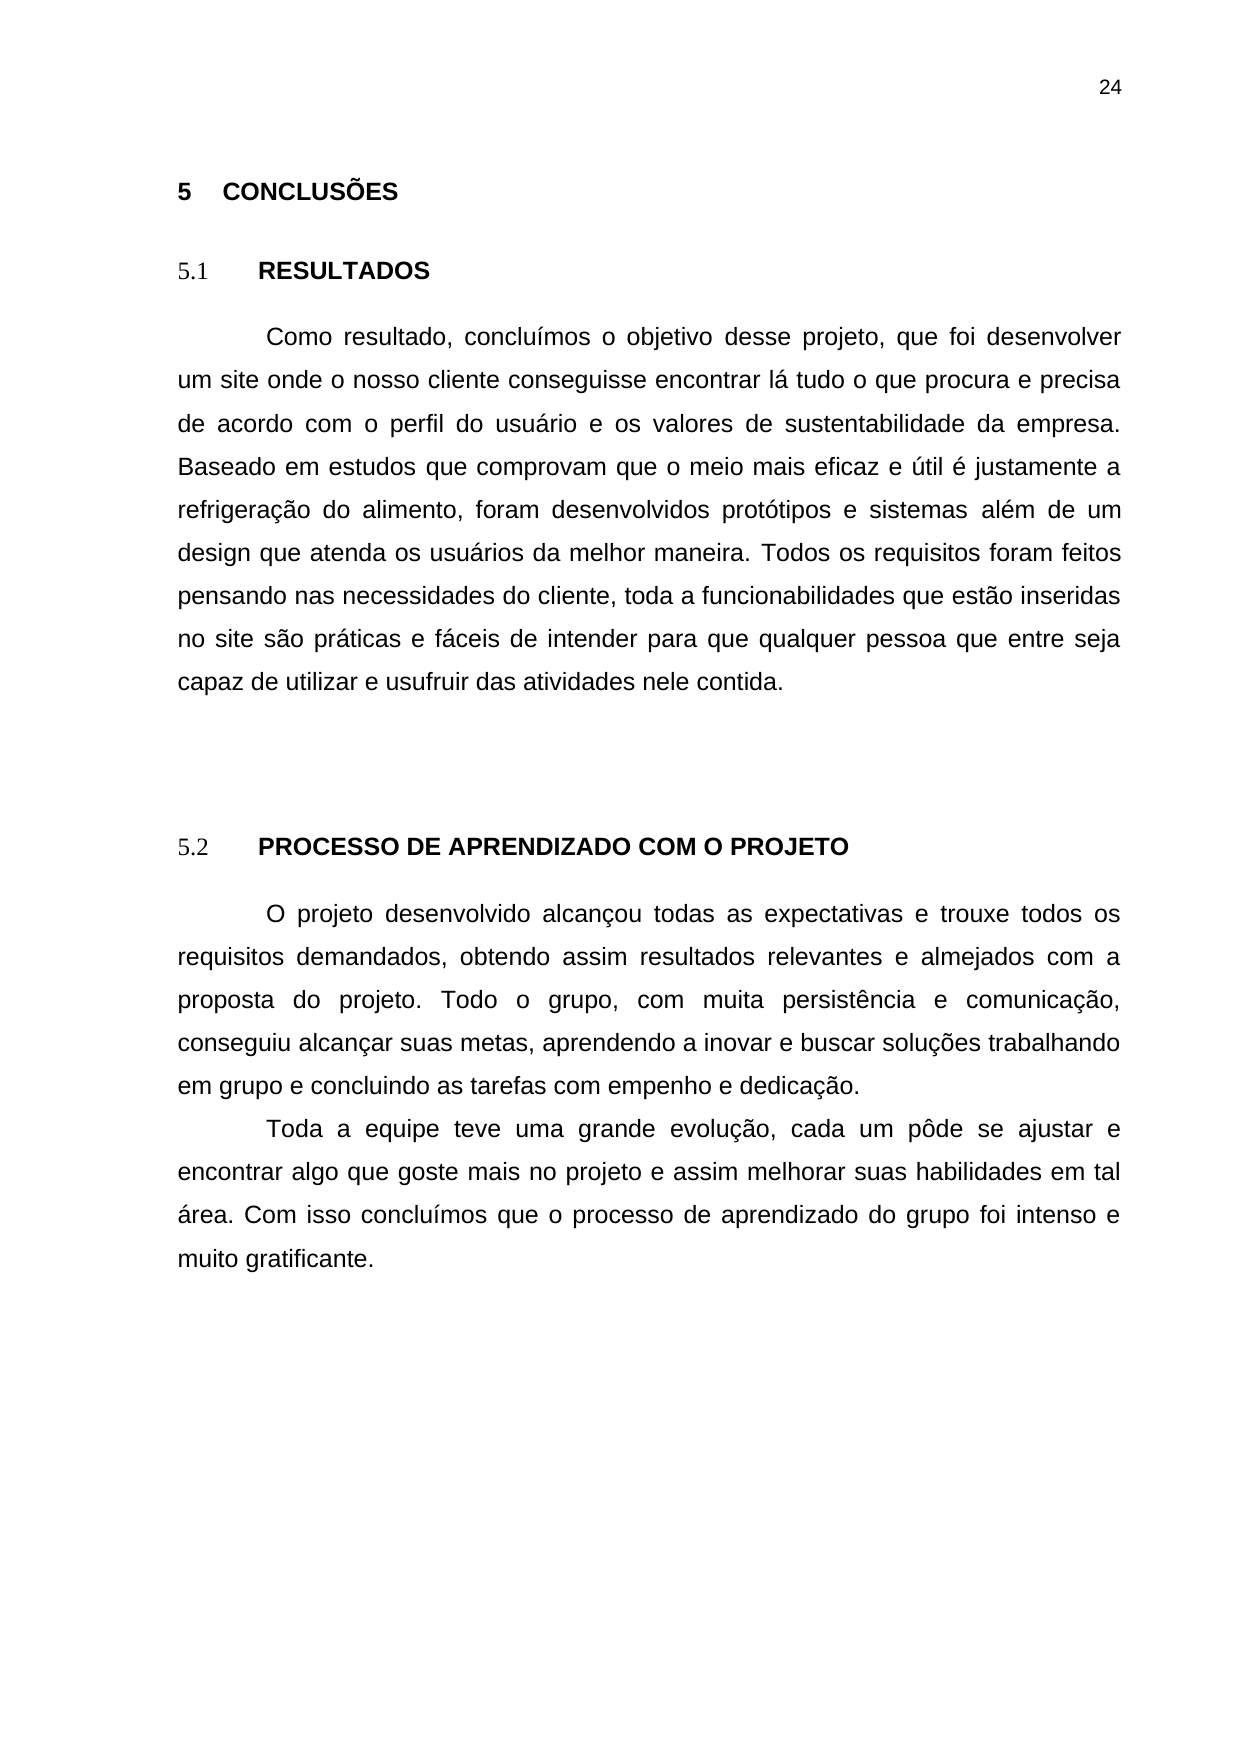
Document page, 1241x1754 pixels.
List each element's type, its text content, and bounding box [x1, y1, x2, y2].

subtitle Processo de aprendizado com o projeto [177, 832, 1122, 861]
subtitle CONCLUSÕES [177, 177, 1122, 206]
subtitle resultados [177, 256, 1122, 285]
text O projeto desenvolvido alcançou todas as expectativas e trouxe todos os requisitos demandados, obtendo assim resultados relevantes e almejados com a proposta do projeto. Todo o grupo, com muita persistência e comunicação, conseguiu alcançar suas metas, aprendendo a inovar e buscar soluções trabalhando em grupo e concluindo as tarefas com empenho e dedicação. [177, 899, 1122, 1100]
text Como resultado, concluímos o objetivo desse projeto, que foi desenvolver um site onde o nosso cliente conseguisse encontrar lá tudo o que procura e precisa de acordo com o perfil do usuário e os valores de sustentabilidade da empresa. Baseado em estudos que comprovam que o meio mais eficaz e útil é justamente a refrigeração do alimento, foram desenvolvidos protótipos e sistemas além de um design que atenda os usuários da melhor maneira. Todos os requisitos foram feitos pensando nas necessidades do cliente, toda a funcionabilidades que estão inseridas no site são práticas e fáceis de intender para que qualquer pessoa que entre seja capaz de utilizar e usufruir das atividades nele contida. [177, 322, 1122, 696]
text Toda a equipe teve uma grande evolução, cada um pôde se ajustar e encontrar algo que goste mais no projeto e assim melhorar suas habilidades em tal área. Com isso concluímos que o processo de aprendizado do grupo foi intenso e muito gratificante. [177, 1114, 1122, 1272]
